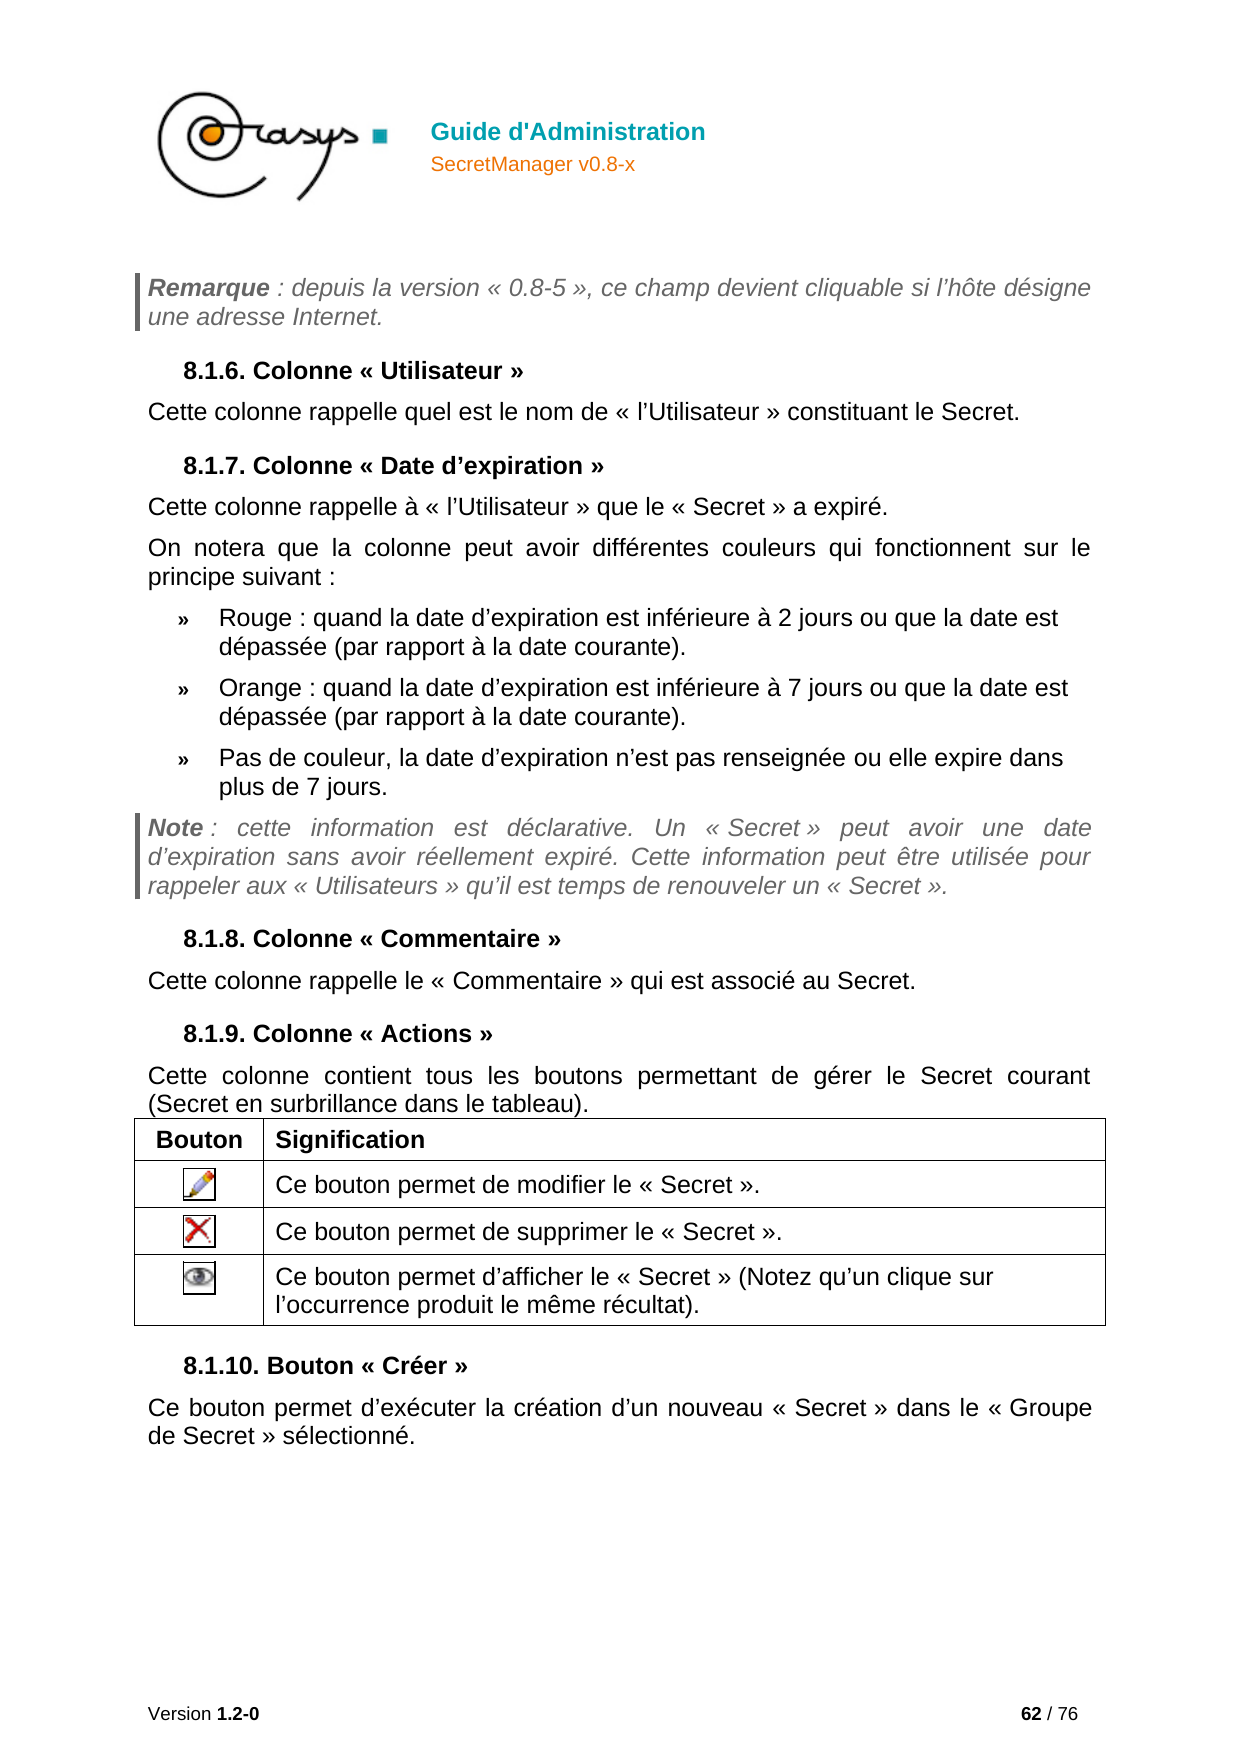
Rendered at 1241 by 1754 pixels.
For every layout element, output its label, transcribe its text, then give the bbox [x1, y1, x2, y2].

picture [147, 80, 408, 220]
picture [184, 1169, 214, 1199]
picture [184, 1216, 214, 1246]
table_header Bouton [135, 1119, 263, 1160]
table_cell [135, 1208, 263, 1254]
subtitle Colonne « Utilisateur » [183, 356, 1092, 384]
text Note : cette information est déclarative. Un « Secret » peut avoir une date d’expiration sans avoir réellement expiré. Cette information peut être utilisée pour rappeler aux « Utilisateurs » qu’il est temps de renouveler un « Secret ». [140, 813, 1092, 899]
table_cell Ce bouton permet d’afficher le « Secret » (Notez qu’un clique sur l’occurrence produit le même récultat). [264, 1255, 1105, 1325]
picture [184, 1263, 214, 1293]
text Rouge : quand la date d’expiration est inférieure à 2 jours ou que la date est dépassée (par rapport à la date courante). [177, 603, 1092, 661]
text Cette colonne contient tous les boutons permettant de gérer le Secret courant (Secret en surbrillance dans le tableau). [148, 1061, 1092, 1118]
table_cell Ce bouton permet de supprimer le « Secret ». [264, 1208, 1105, 1254]
subtitle Colonne « Date d’expiration » [183, 451, 1092, 479]
text Cette colonne rappelle à « l’Utilisateur » que le « Secret » a expiré. [148, 492, 1092, 521]
table_cell Ce bouton permet de modifier le « Secret ». [264, 1161, 1105, 1207]
subtitle Bouton « Créer » [183, 1351, 1092, 1380]
text Pas de couleur, la date d’expiration n’est pas renseignée ou elle expire dans plus de 7 jours. [177, 743, 1092, 801]
text Ce bouton permet d’exécuter la création d’un nouveau « Secret » dans le « Groupe de Secret » sélectionné. [148, 1392, 1092, 1450]
table_header Signification [264, 1119, 1105, 1160]
subtitle Colonne « Actions » [183, 1019, 1092, 1048]
subtitle Colonne « Commentaire » [183, 924, 1092, 953]
text Cette colonne rappelle le « Commentaire » qui est associé au Secret. [148, 966, 1092, 994]
table_cell [135, 1161, 263, 1207]
text Remarque : depuis la version « 0.8-5 », ce champ devient cliquable si l’hôte désigne une adresse Internet. [148, 273, 1092, 331]
text Orange : quand la date d’expiration est inférieure à 7 jours ou que la date est dépassée (par rapport à la date courante). [177, 673, 1092, 731]
table_cell [135, 1255, 263, 1325]
text On notera que la colonne peut avoir différentes couleurs qui fonctionnent sur le principe suivant : [148, 533, 1092, 591]
text Cette colonne rappelle quel est le nom de « l’Utilisateur » constituant le Secret. [148, 397, 1092, 426]
